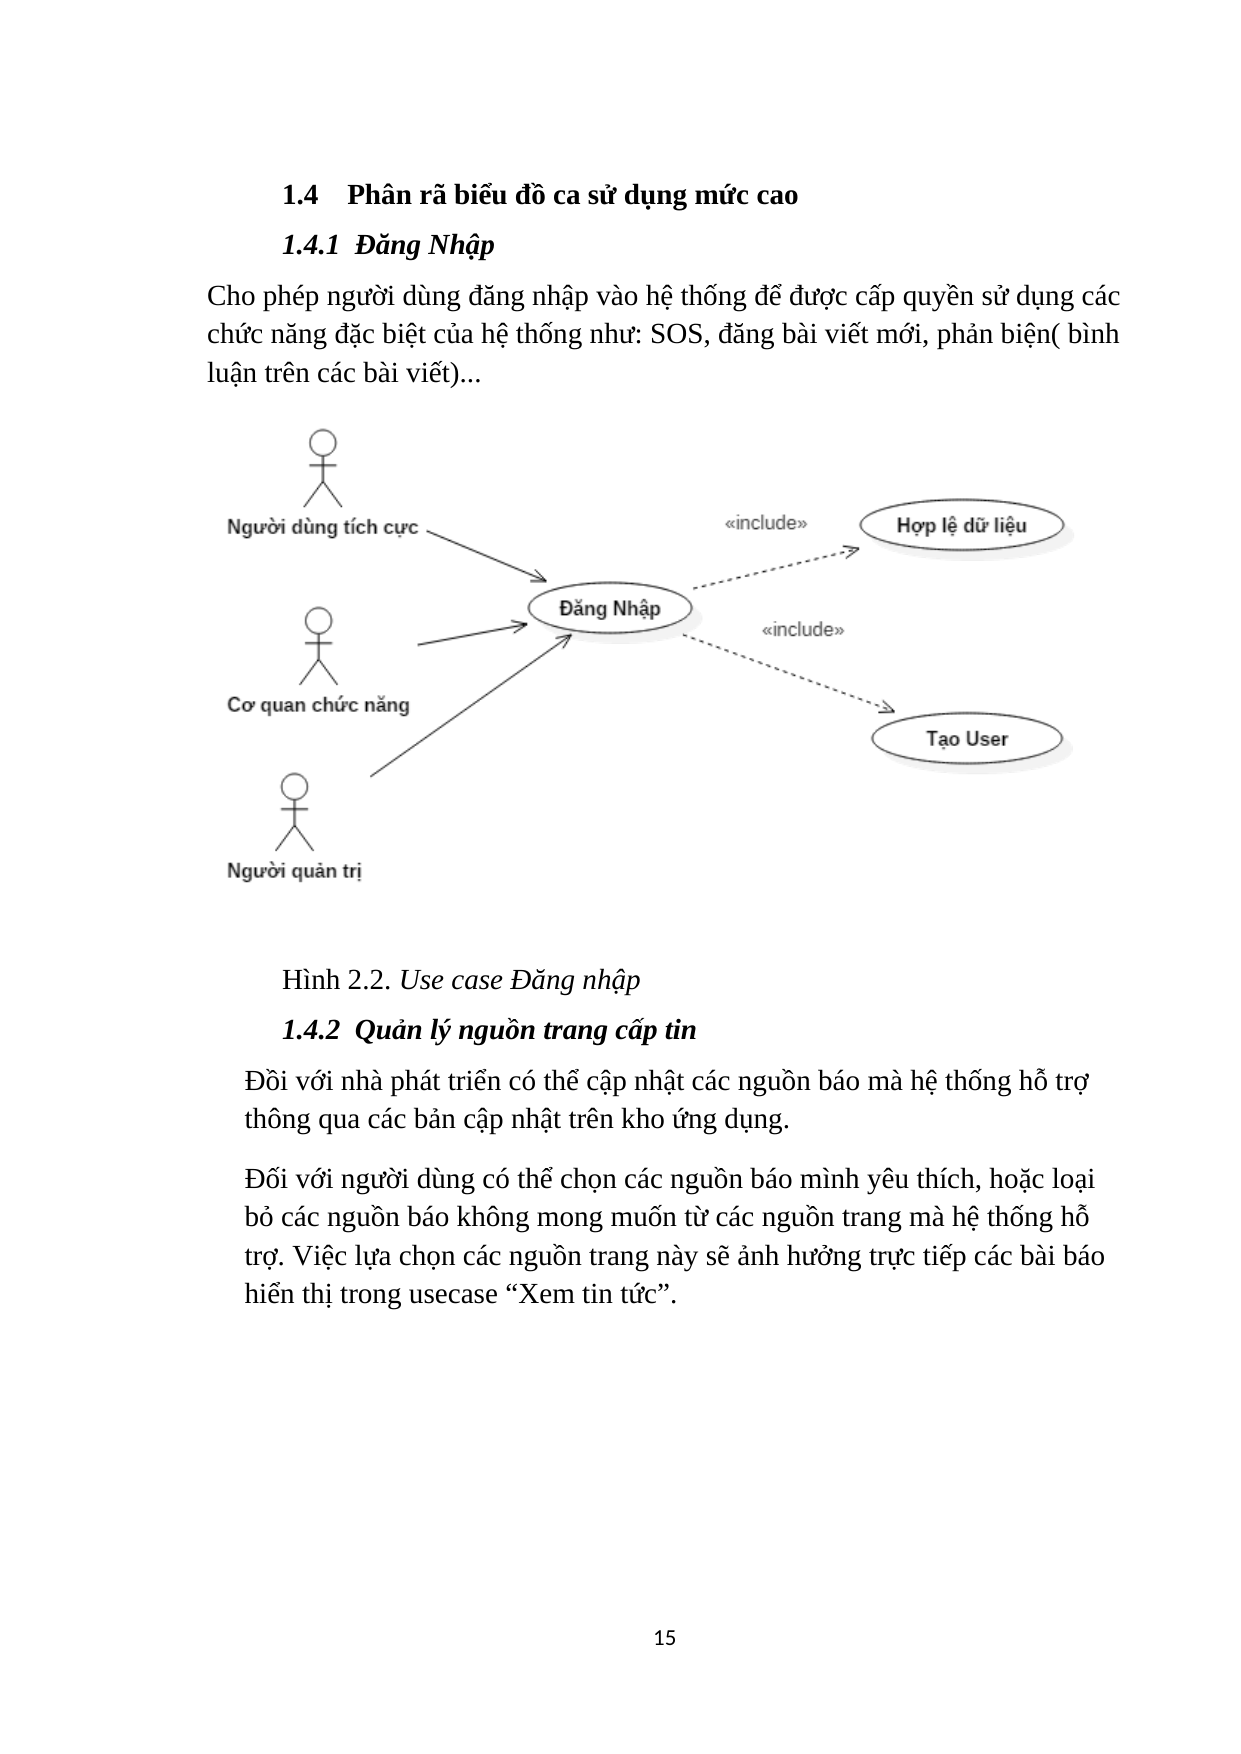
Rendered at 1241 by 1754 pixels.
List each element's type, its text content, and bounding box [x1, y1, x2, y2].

text Cho phép người dùng đăng nhập vào hệ thống để được cấp quyền sử dụng các chức năng đặc biệt của hệ thống như: SOS, đăng bài viết mới, phản biện( bình luận trên các bài viết)... [207, 278, 1122, 388]
text Đồi với nhà phát triển có thể cập nhật các nguồn báo mà hệ thống hỗ trợ thông qua các bản cập nhật trên kho ứng dụng. [244, 1063, 1122, 1135]
picture [206, 414, 1123, 949]
list Quản lý nguồn trang cấp tin [207, 1012, 1122, 1046]
text Đối với người dùng có thể chọn các nguồn báo mình yêu thích, hoặc loại bỏ các nguồn báo không mong muốn từ các nguồn trang mà hệ thống hỗ trợ. Việc lựa chọn các nguồn trang này sẽ ảnh hưởng trực tiếp các bài báo hiển thị trong usecase “Xem tin tức”. [244, 1161, 1122, 1310]
text Hình 2.2. Use case Đăng nhập [207, 962, 1122, 996]
list Đăng Nhập [207, 227, 1122, 261]
list Phân rã biểu đồ ca sử dụng mức cao [207, 177, 1122, 211]
